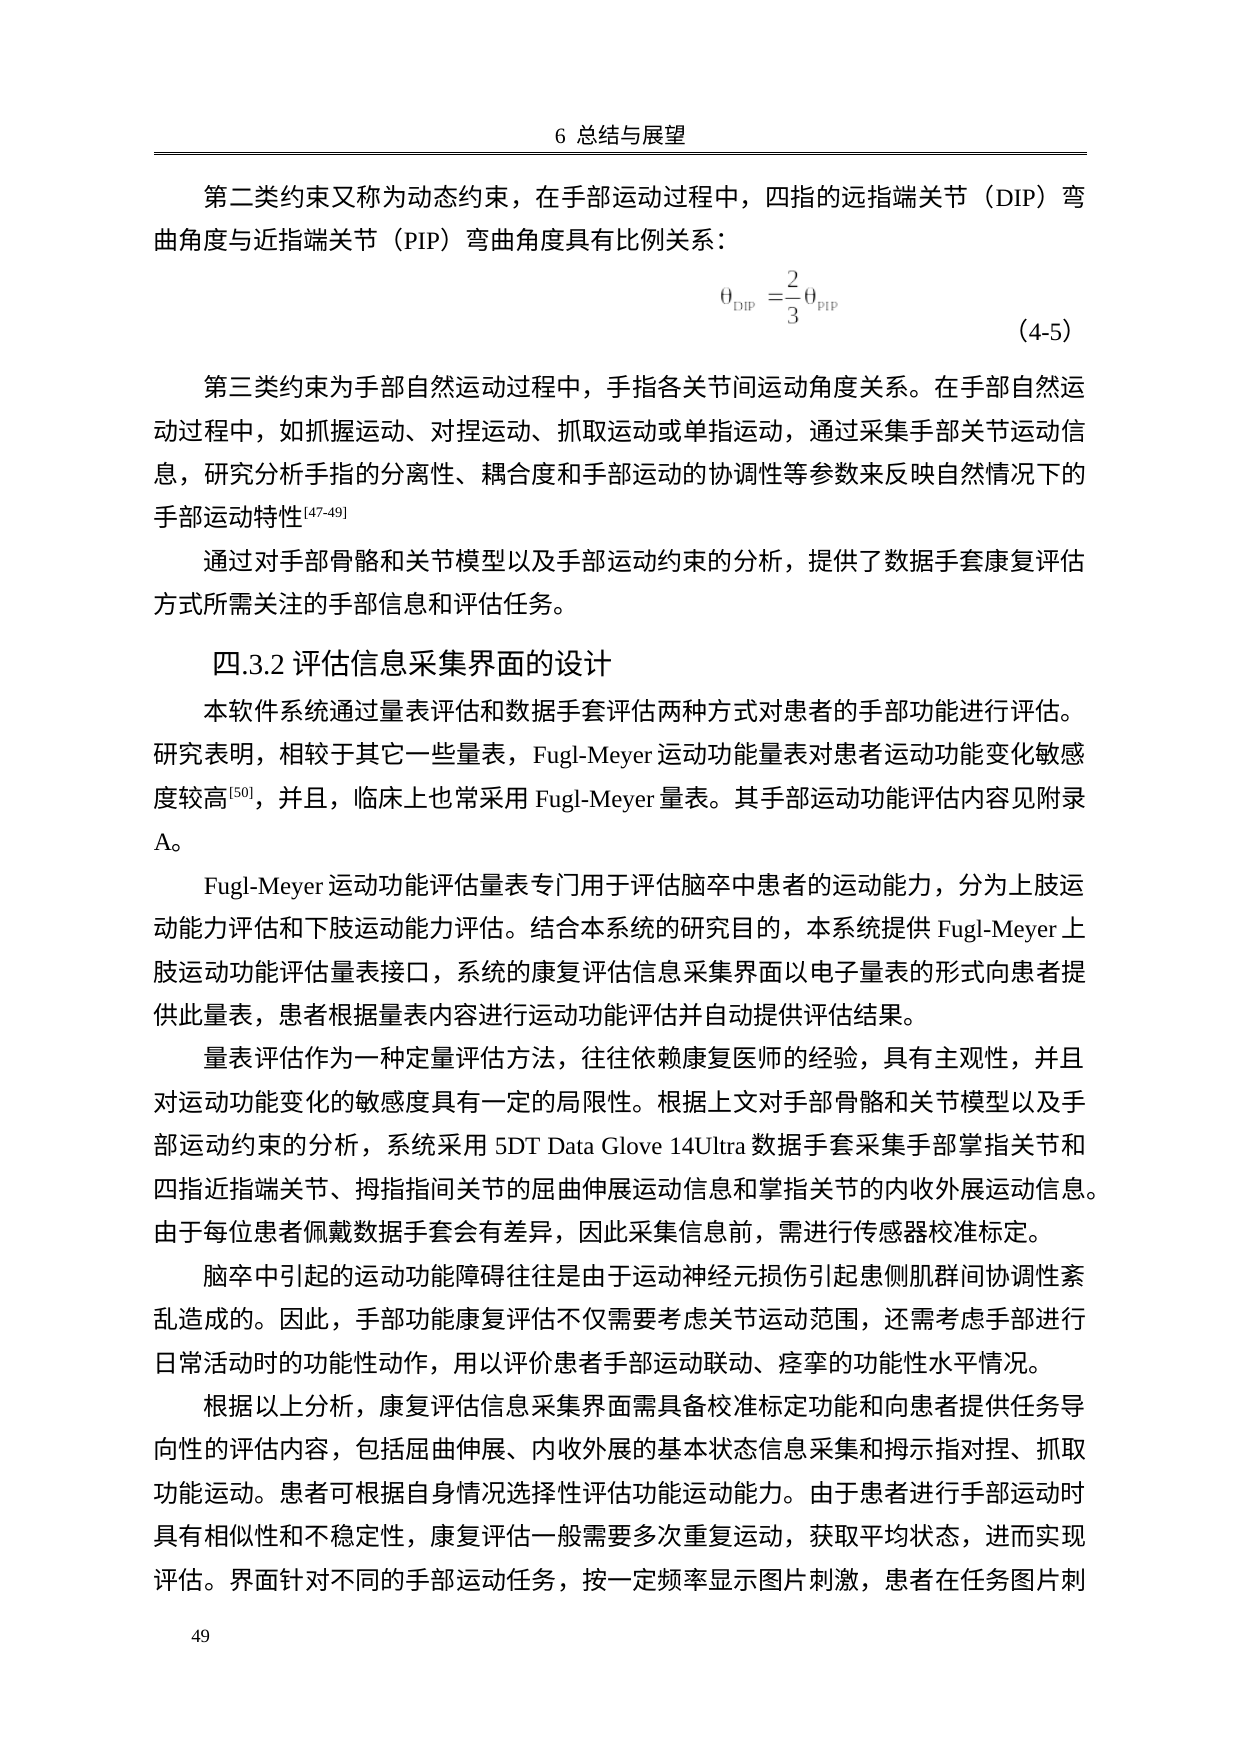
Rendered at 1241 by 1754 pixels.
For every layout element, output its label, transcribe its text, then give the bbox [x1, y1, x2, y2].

text 通过对手部骨骼和关节模型以及手部运动约束的分析，提供了数据手套康复评估方式所需关注的手部信息和评估任务。 [153, 541, 1087, 621]
text Fugl-Meyer运动功能评估量表专门用于评估脑卒中患者的运动能力，分为上肢运动能力评估和下肢运动能力评估。结合本系统的研究目的，本系统提供Fugl-Meyer上肢运动功能评估量表接口，系统的康复评估信息采集界面以电子量表的形式向患者提供此量表，患者根据量表内容进行运动功能评估并自动提供评估结果。 [153, 865, 1087, 1032]
text 第三类约束为手部自然运动过程中，手指各关节间运动角度关系。在手部自然运动过程中，如抓握运动、对捏运动、抓取运动或单指运动，通过采集手部关节运动信息，研究分析手指的分离性、耦合度和手部运动的协调性等参数来反映自然情况下的手部运动特性[47-49] [153, 368, 1087, 534]
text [153, 1386, 1087, 1596]
text 第二类约束又称为动态约束，在手部运动过程中，四指的远指端关节（DIP）弯曲角度与近指端关节（PIP）弯曲角度具有比例关系： [153, 177, 1087, 257]
text （4-5） [153, 264, 1087, 348]
text 脑卒中引起的运动功能障碍往往是由于运动神经元损伤引起患侧肌群间协调性紊乱造成的。因此，手部功能康复评估不仅需要考虑关节运动范围，还需考虑手部进行日常活动时的功能性动作，用以评价患者手部运动联动、痉挛的功能性水平情况。 [153, 1256, 1087, 1379]
text 量表评估作为一种定量评估方法，往往依赖康复医师的经验，具有主观性，并且对运动功能变化的敏感度具有一定的局限性。根据上文对手部骨骼和关节模型以及手部运动约束的分析，系统采用5DT Data Glove 14Ultra数据手套采集手部掌指关节和四指近指端关节、拇指指间关节的屈曲伸展运动信息和掌指关节的内收外展运动信息。由于每位患者佩戴数据手套会有差异，因此采集信息前，需进行传感器校准标定。 [153, 1039, 1087, 1249]
subtitle 评估信息采集界面的设计 [153, 641, 1087, 683]
text 本软件系统通过量表评估和数据手套评估两种方式对患者的手部功能进行评估。研究表明，相较于其它一些量表，Fugl-Meyer运动功能量表对患者运动功能变化敏感度较高[50]，并且，临床上也常采用Fugl-Meyer量表。其手部运动功能评估内容见附录A。 [153, 691, 1087, 858]
